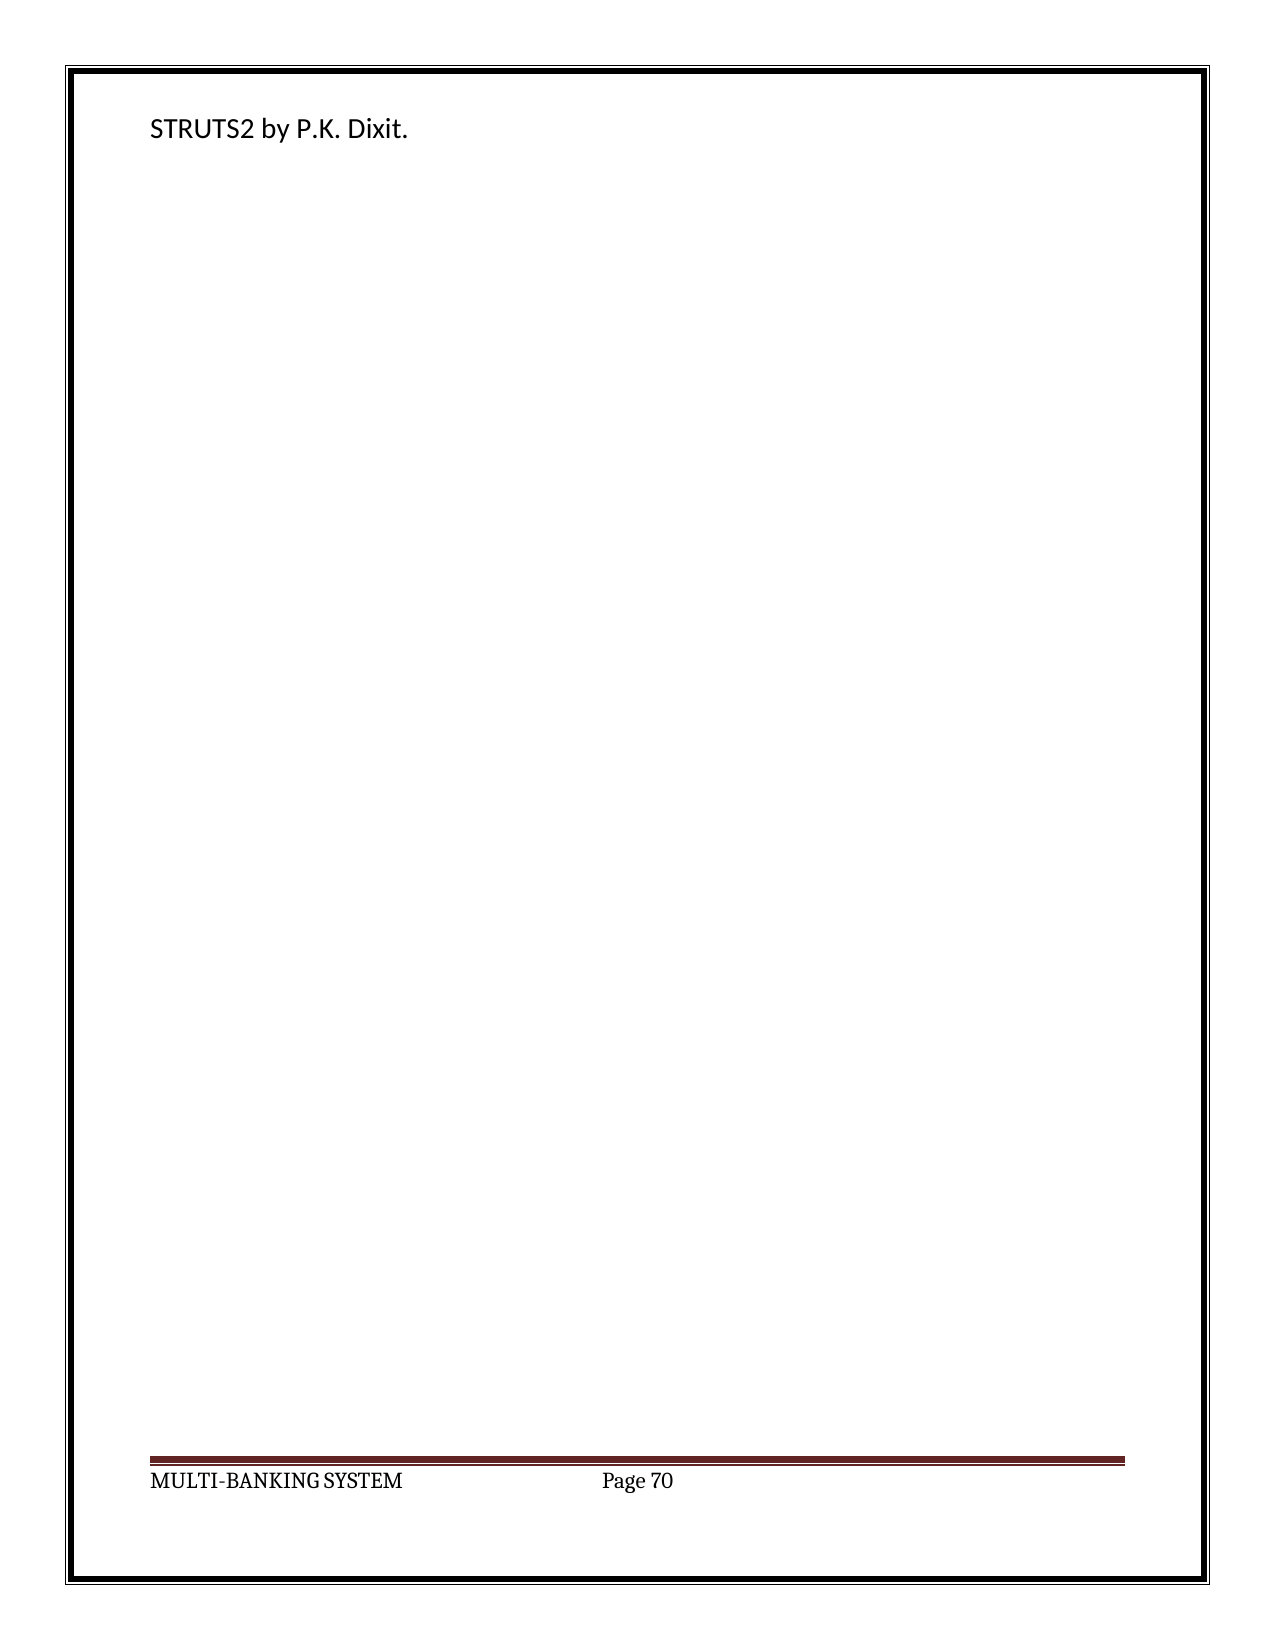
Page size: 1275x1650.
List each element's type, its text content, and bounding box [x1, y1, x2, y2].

text STRUTS2 by P.K. Dixit. [150, 111, 1125, 146]
